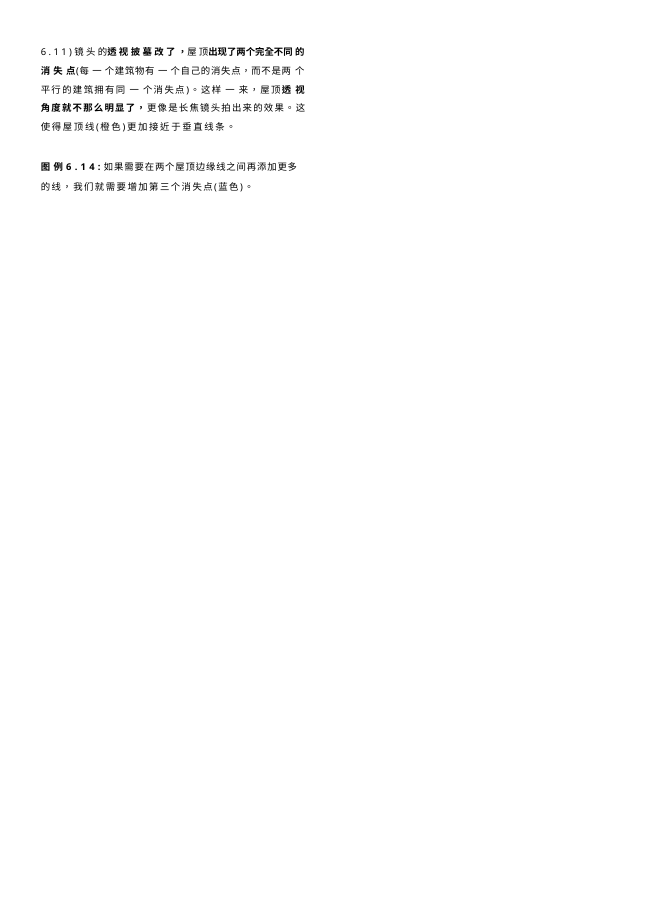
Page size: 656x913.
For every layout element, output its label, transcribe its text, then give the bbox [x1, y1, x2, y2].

text 6 . 1 1 ) 镜 头 的透 视 披 墓 改 了 ，屋 顶出现了两个完全不同 的 消 失 点(每 一 个建筑物有 一 个自己的消失点，而不是两 个平行的建筑拥有同 一 个消失点)。这样 一 来，屋顶透 视 角度就不那么明显了，更像是长焦镜头拍出来的效果。这 使得屋顶线(橙色)更加接近于垂直线条。 [41, 46, 305, 133]
text 图 例 6 . 1 4 : 如果需要在两个屋顶边缘线之间再添加更多 的线，我们就需要增加第三个消失点(蓝色)。 [41, 161, 305, 193]
